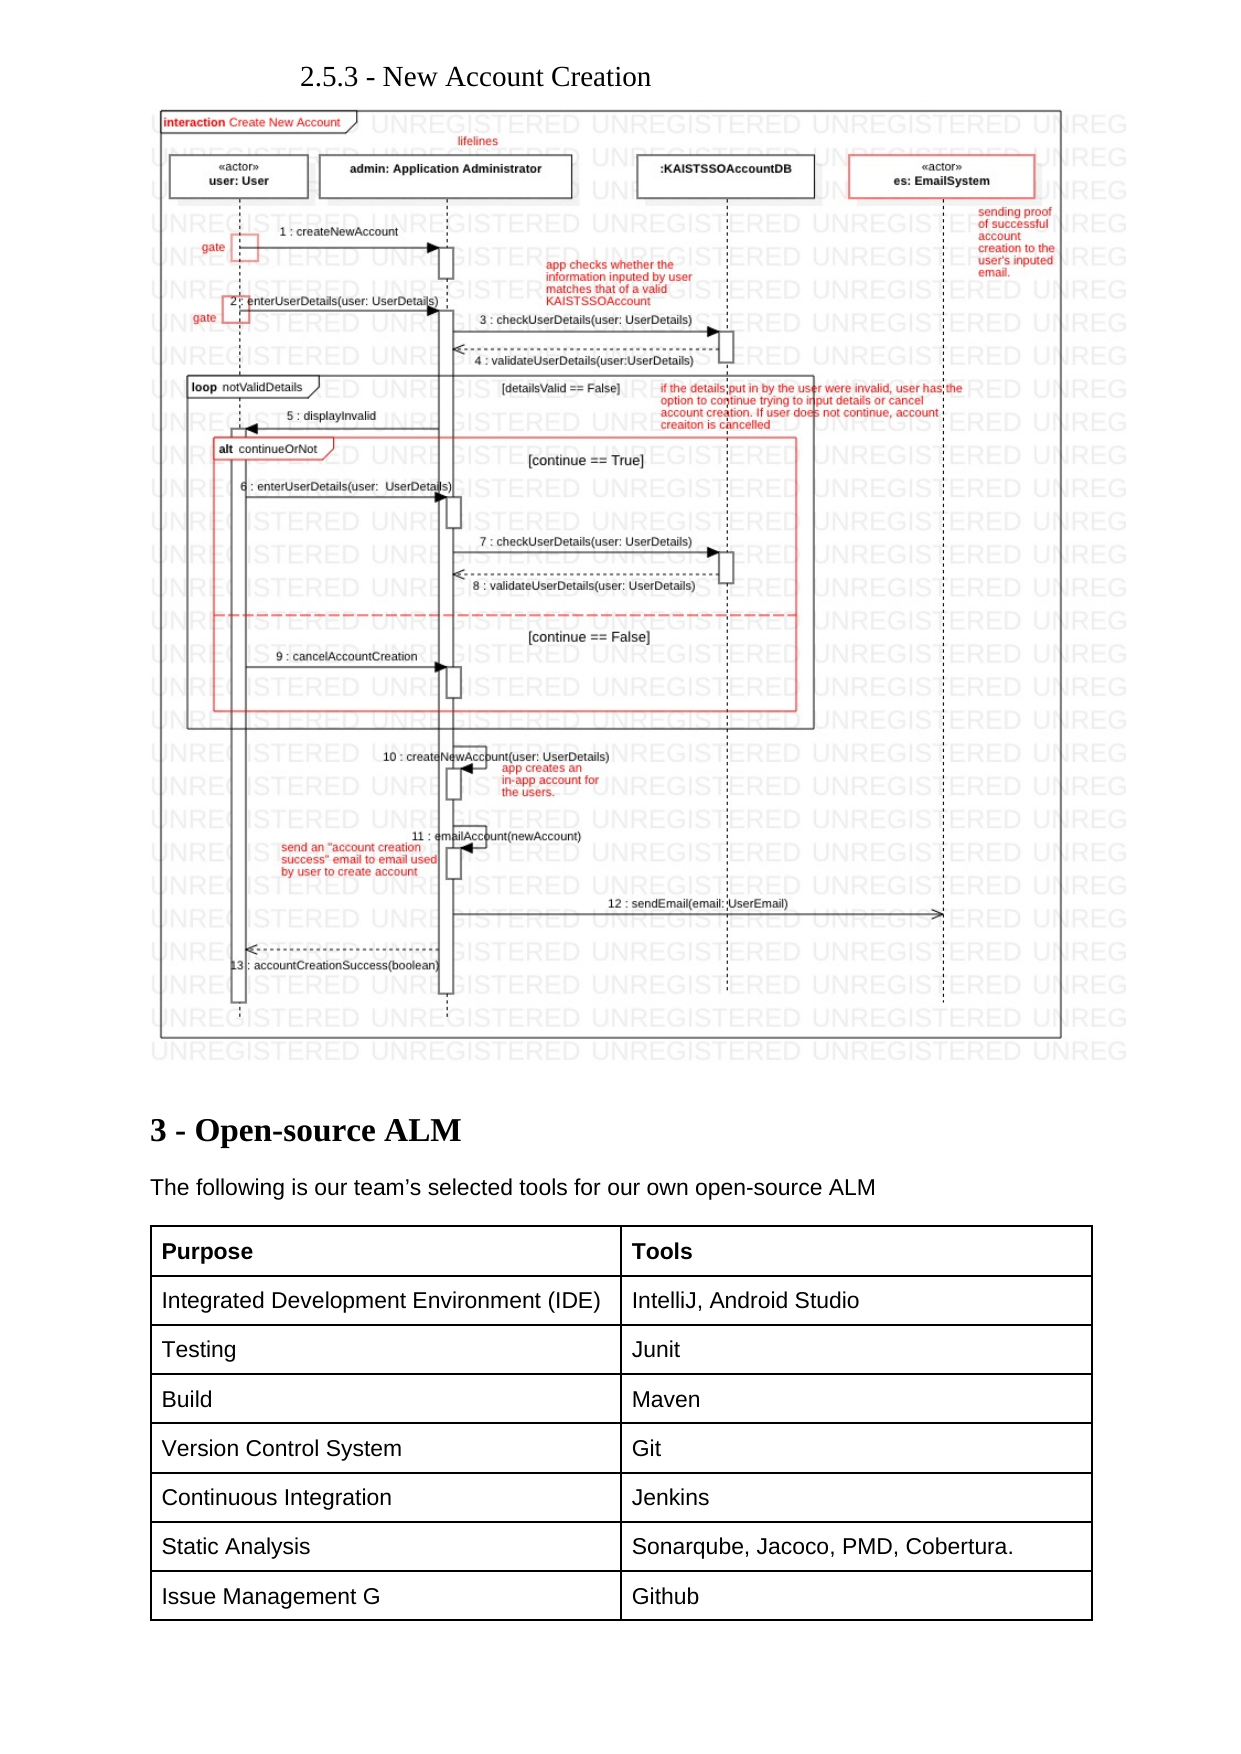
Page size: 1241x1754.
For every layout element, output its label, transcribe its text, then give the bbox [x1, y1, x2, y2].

table_header Tools [622, 1227, 1091, 1274]
text The following is our team’s selected tools for our own open-source ALM [150, 1174, 1094, 1200]
table_cell Maven [622, 1375, 1091, 1422]
table_cell Continuous Integration [152, 1474, 620, 1521]
table_cell Issue Management G [152, 1572, 620, 1619]
table_cell Version Control System [152, 1424, 620, 1472]
table_cell Static Analysis [152, 1523, 620, 1570]
subtitle 2.5.3 - New Account Creation [300, 59, 1090, 92]
table_cell Testing [152, 1326, 620, 1373]
table_cell Integrated Development Environment (IDE) [152, 1277, 620, 1324]
table_cell Git [622, 1424, 1091, 1472]
table_cell Sonarqube, Jacoco, PMD, Cobertura. [622, 1523, 1091, 1570]
table_cell Jenkins [622, 1474, 1091, 1521]
table_cell IntelliJ, Android Studio [622, 1277, 1091, 1324]
table_cell Github [622, 1572, 1091, 1619]
table_cell Junit [622, 1326, 1091, 1373]
table_cell Build [152, 1375, 620, 1422]
table_header Purpose [152, 1227, 620, 1274]
subtitle 3 - Open-source ALM [150, 1111, 1094, 1149]
picture [150, 100, 1126, 1082]
